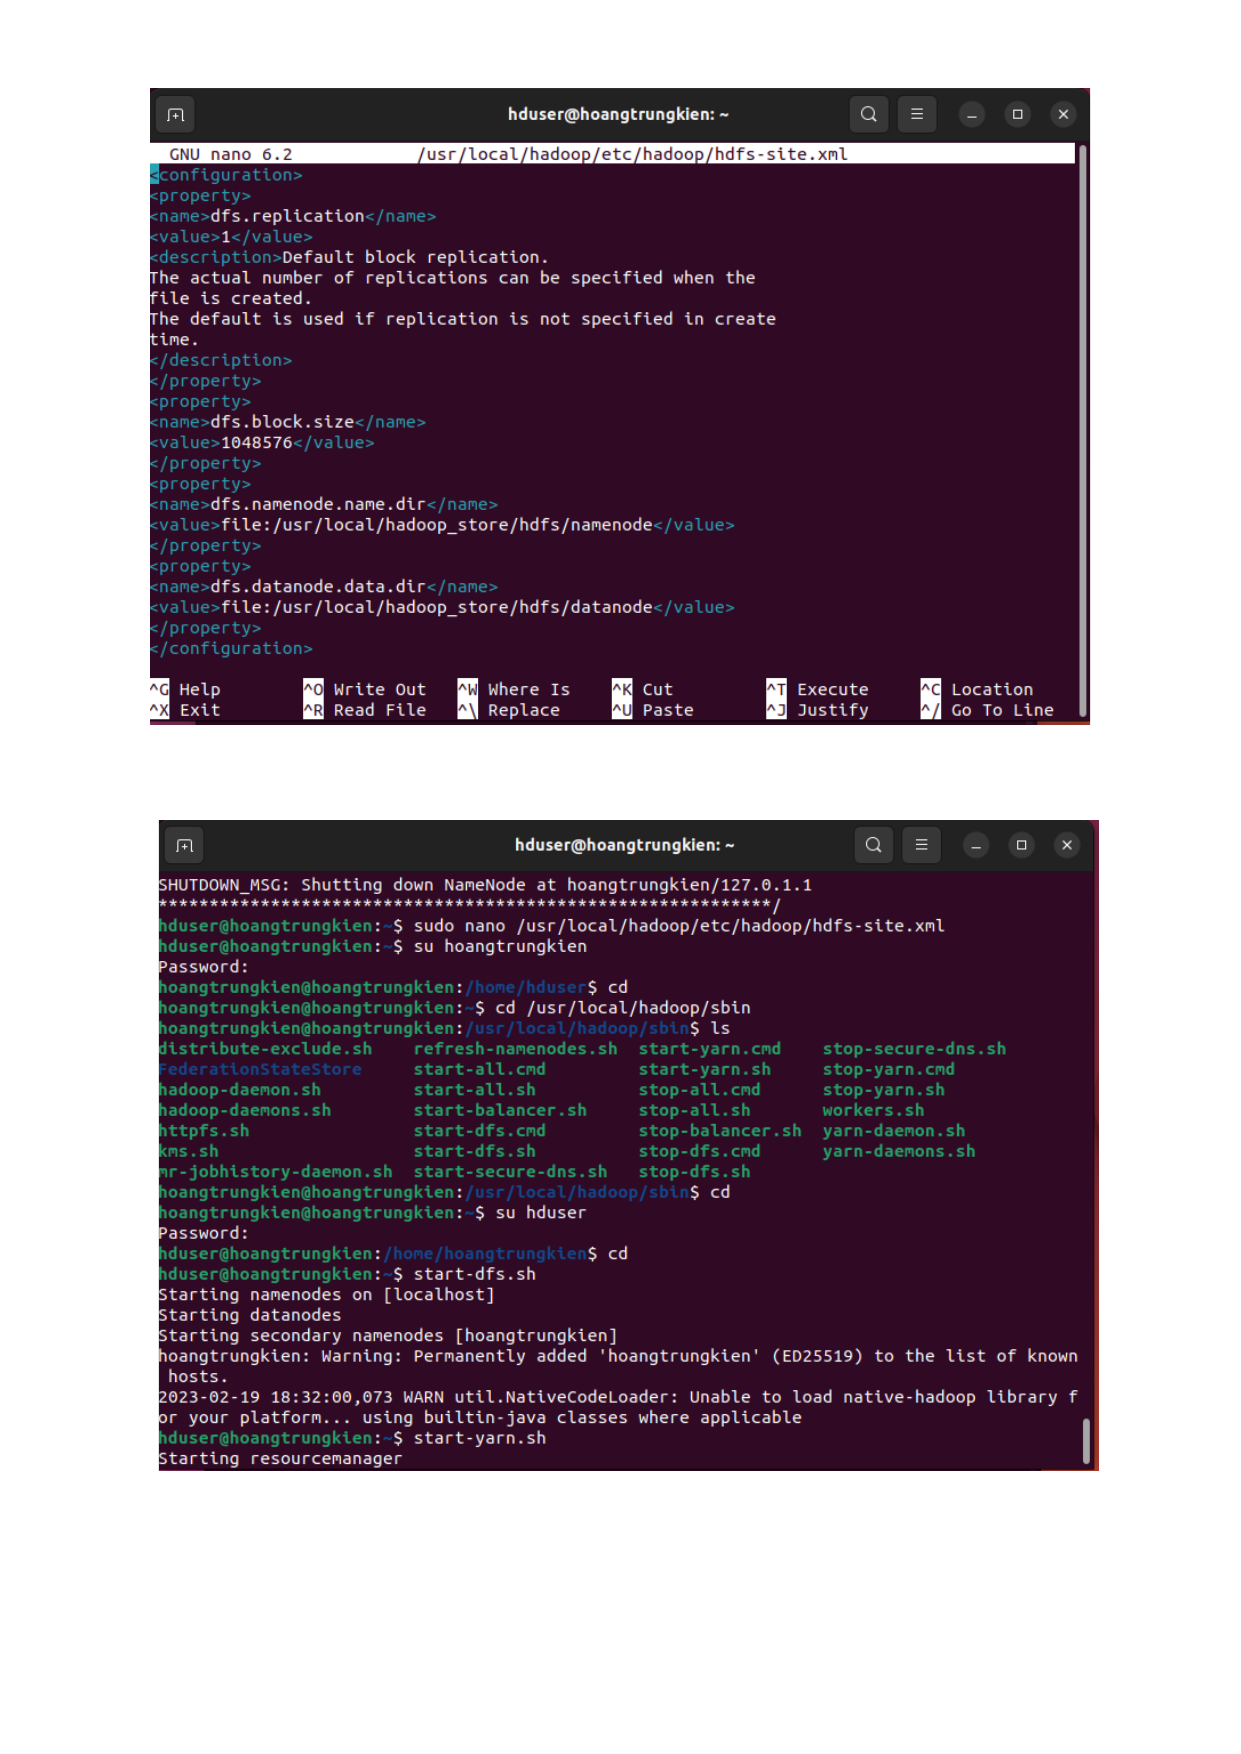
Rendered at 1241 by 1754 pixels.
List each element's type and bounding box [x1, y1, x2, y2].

picture [158, 820, 1099, 1471]
picture [150, 88, 1091, 725]
